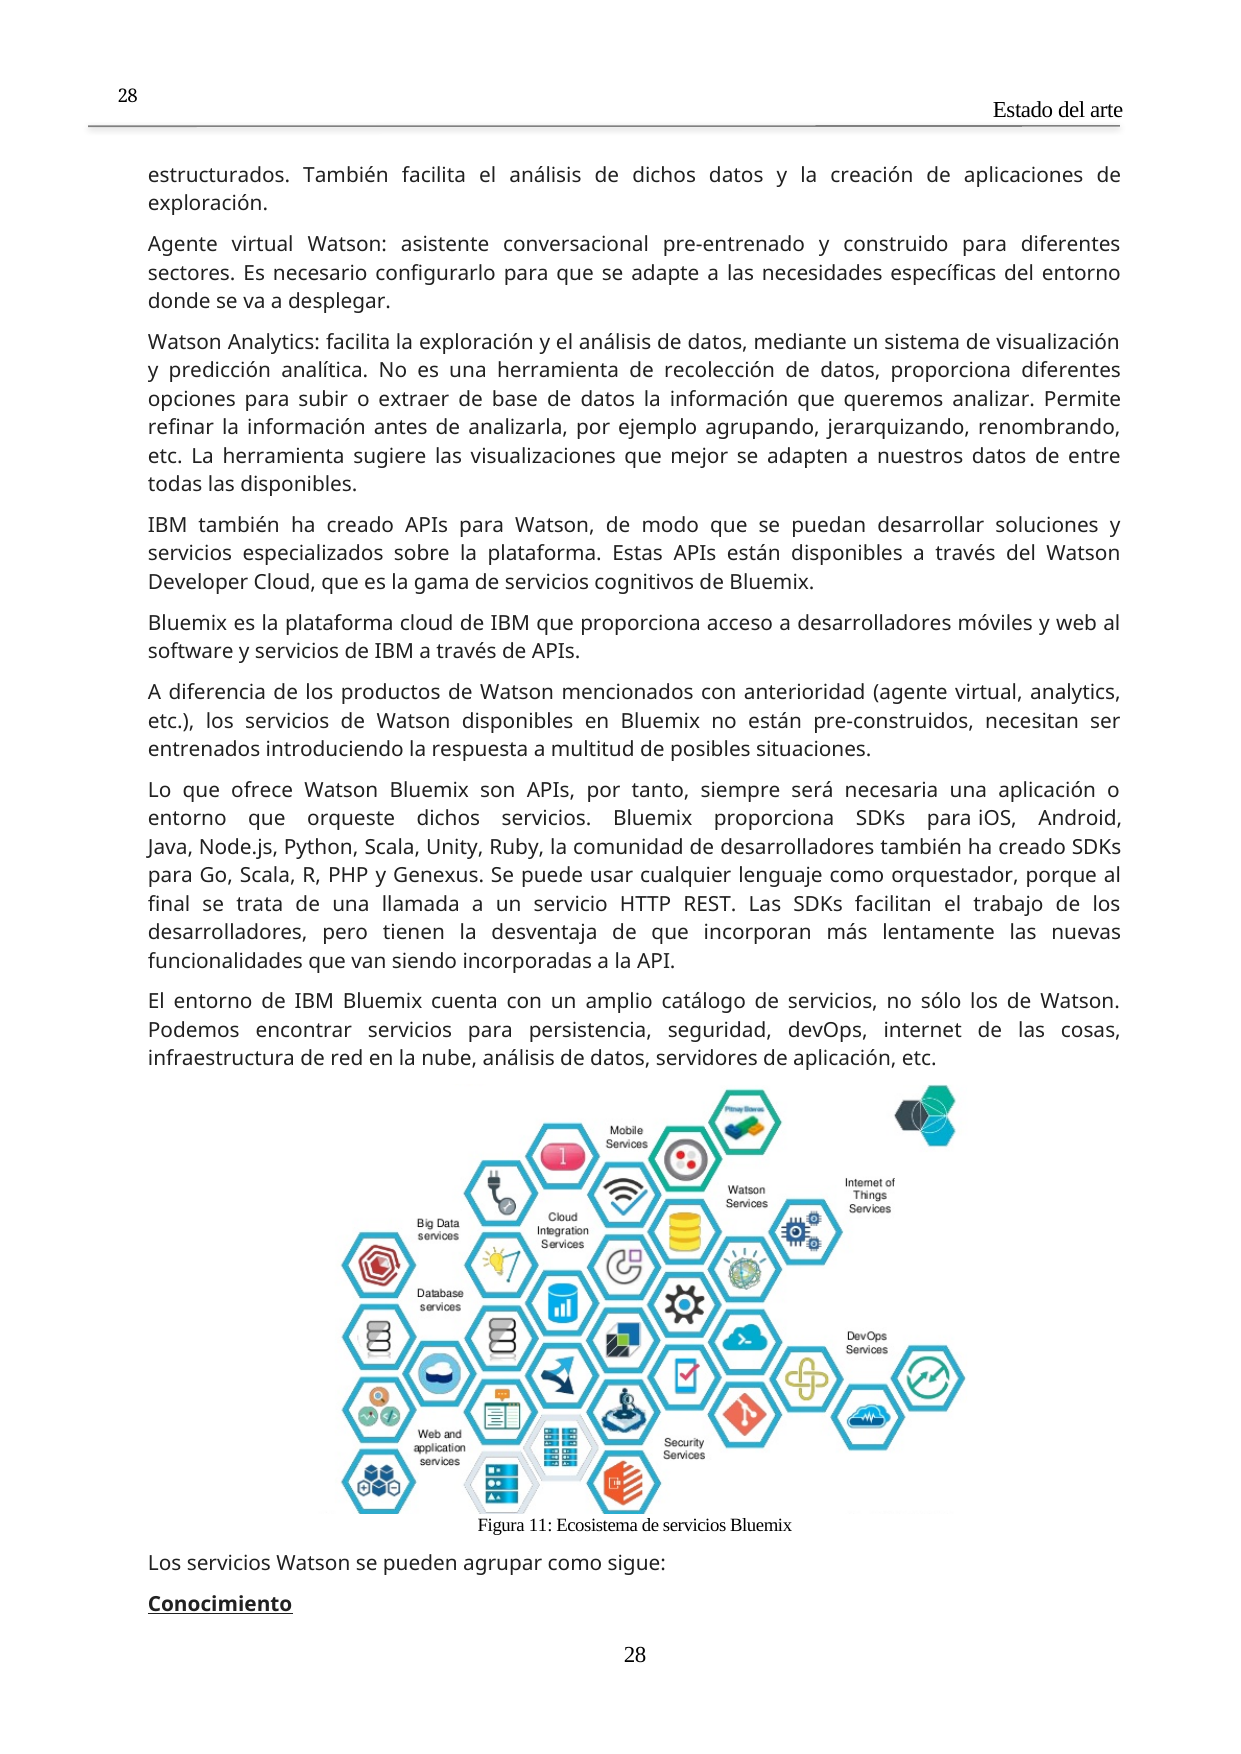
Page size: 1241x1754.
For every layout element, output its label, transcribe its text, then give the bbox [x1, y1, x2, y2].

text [148, 160, 1122, 217]
text Lo que ofrece Watson Bluemix son APIs, por tanto, siempre será necesaria una aplicación o entorno que orqueste dichos servicios. Bluemix proporciona SDKs para iOS, Android, Java, Node.js, Python, Scala, Unity, Ruby, la comunidad de desarrolladores también ha creado SDKs para Go, Scala, R, PHP y Genexus. Se puede usar cualquier lenguaje como orquestador, porque al final se trata de una llamada a un servicio HTTP REST. Las SDKs facilitan el trabajo de los desarrolladores, pero tienen la desventaja de que incorporan más lentamente las nuevas funcionalidades que van siendo incorporadas a la API. [148, 775, 1122, 974]
text El entorno de IBM Bluemix cuenta con un amplio catálogo de servicios, no sólo los de Watson. Podemos encontrar servicios para persistencia, seguridad, devOps, internet de las cosas, infraestructura de red en la nube, análisis de datos, servidores de aplicación, etc. [148, 987, 1122, 1072]
text Watson Analytics: facilita la exploración y el análisis de datos, mediante un sistema de visualización y predicción analítica. No es una herramienta de recolección de datos, proporciona diferentes opciones para subir o extraer de base de datos la información que queremos analizar. Permite refinar la información antes de analizarla, por ejemplo agrupando, jerarquizando, renombrando, etc. La herramienta sugiere las visualizaciones que mejor se adapten a nuestros datos de entre todas las disponibles. [148, 327, 1122, 498]
text Agente virtual Watson: asistente conversacional pre-entrenado y construido para diferentes sectores. Es necesario configurarlo para que se adapte a las necesidades específicas del entorno donde se va a desplegar. [148, 229, 1122, 314]
text IBM también ha creado APIs para Watson, de modo que se puedan desarrollar soluciones y servicios especializados sobre la plataforma. Estas APIs están disponibles a través del Watson Developer Cloud, que es la gama de servicios cognitivos de Bluemix. [148, 510, 1122, 595]
text Bluemix es la plataforma cloud de IBM que proporciona acceso a desarrolladores móviles y web al software y servicios de IBM a través de APIs. [148, 608, 1122, 665]
text A diferencia de los productos de Watson mencionados con anterioridad (agente virtual, analytics, etc.), los servicios de Watson disponibles en Bluemix no están pre-construidos, necesitan ser entrenados introduciendo la respuesta a multitud de posibles situaciones. [148, 677, 1122, 763]
text Conocimiento [148, 1589, 1122, 1617]
text Los servicios Watson se pueden agrupar como sigue: [148, 1548, 1122, 1576]
picture [302, 1084, 968, 1514]
